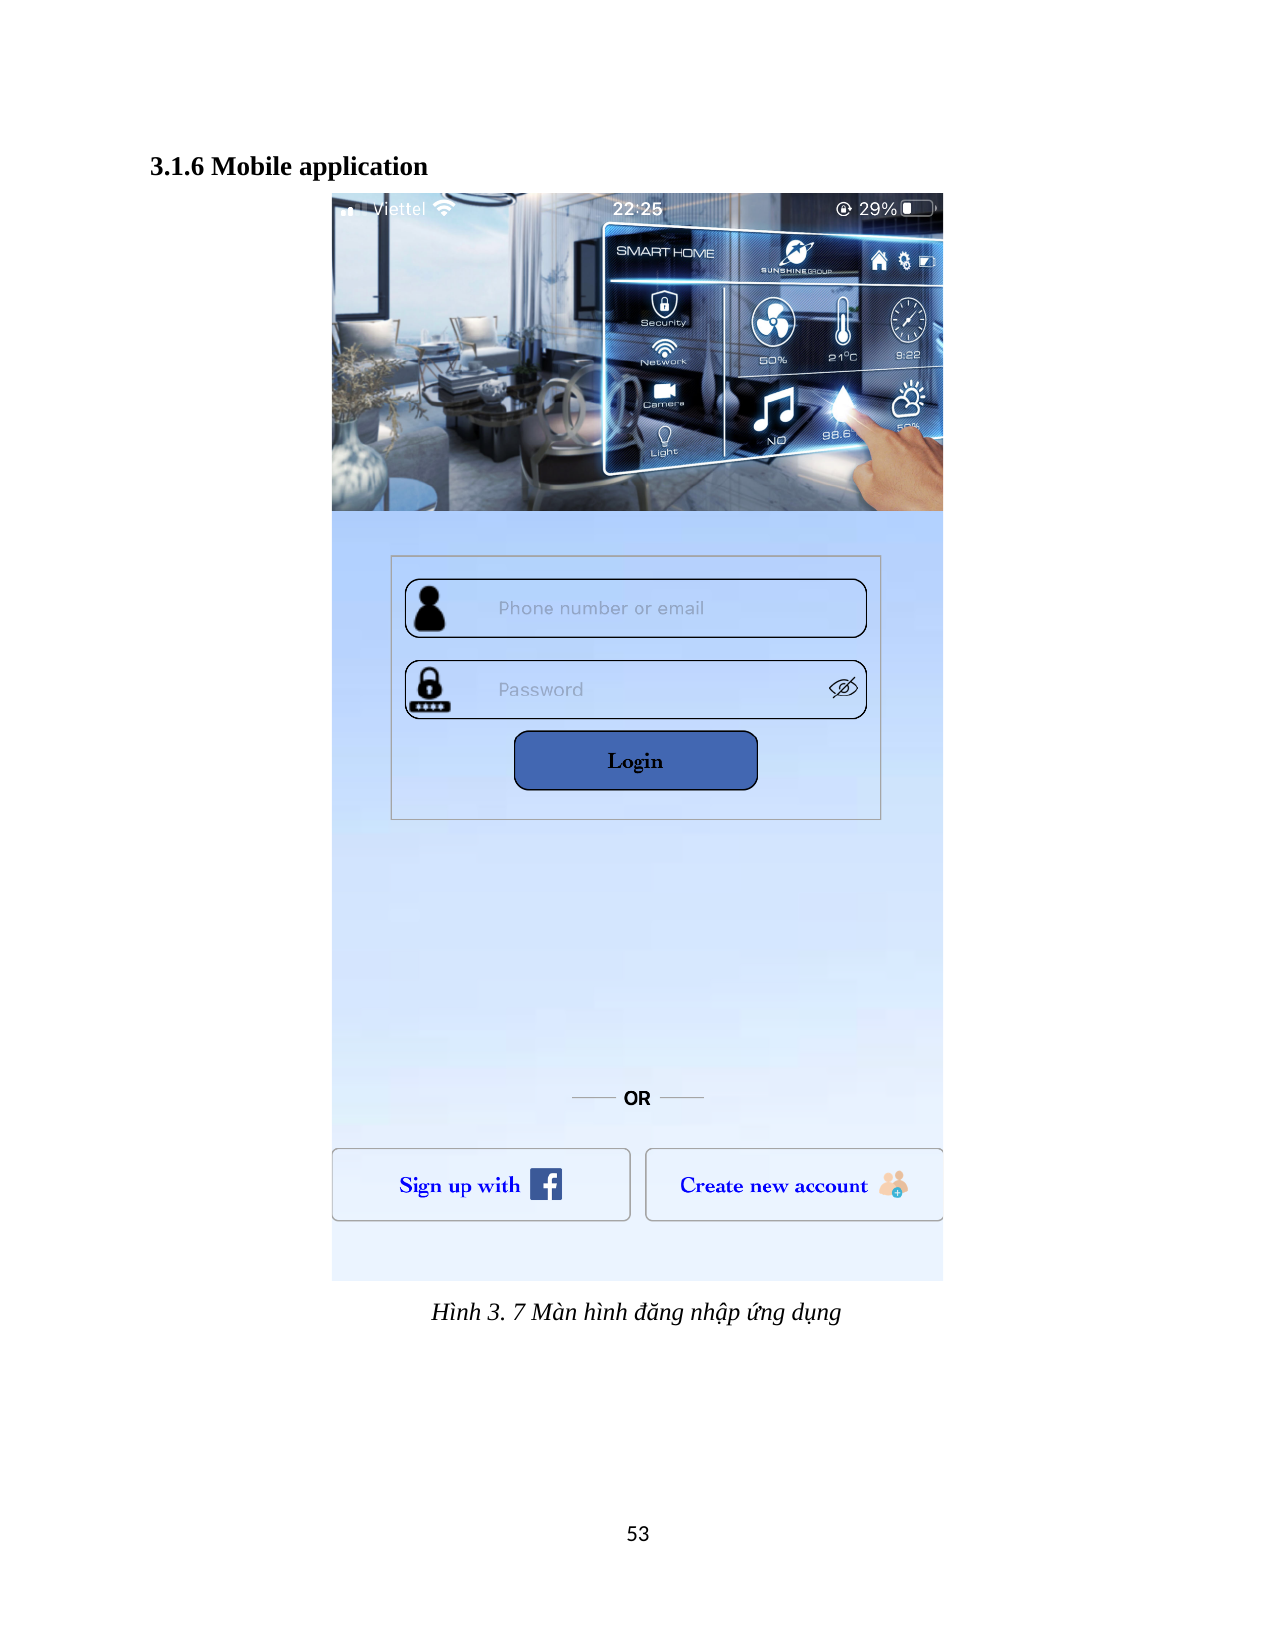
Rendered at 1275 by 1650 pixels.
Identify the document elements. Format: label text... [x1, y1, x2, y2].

picture [331, 193, 944, 1281]
text Hình 3. Màn hình đăng nhập ứng dụng [150, 1297, 1125, 1326]
subtitle 3.1.6 Mobile application [150, 150, 1125, 181]
